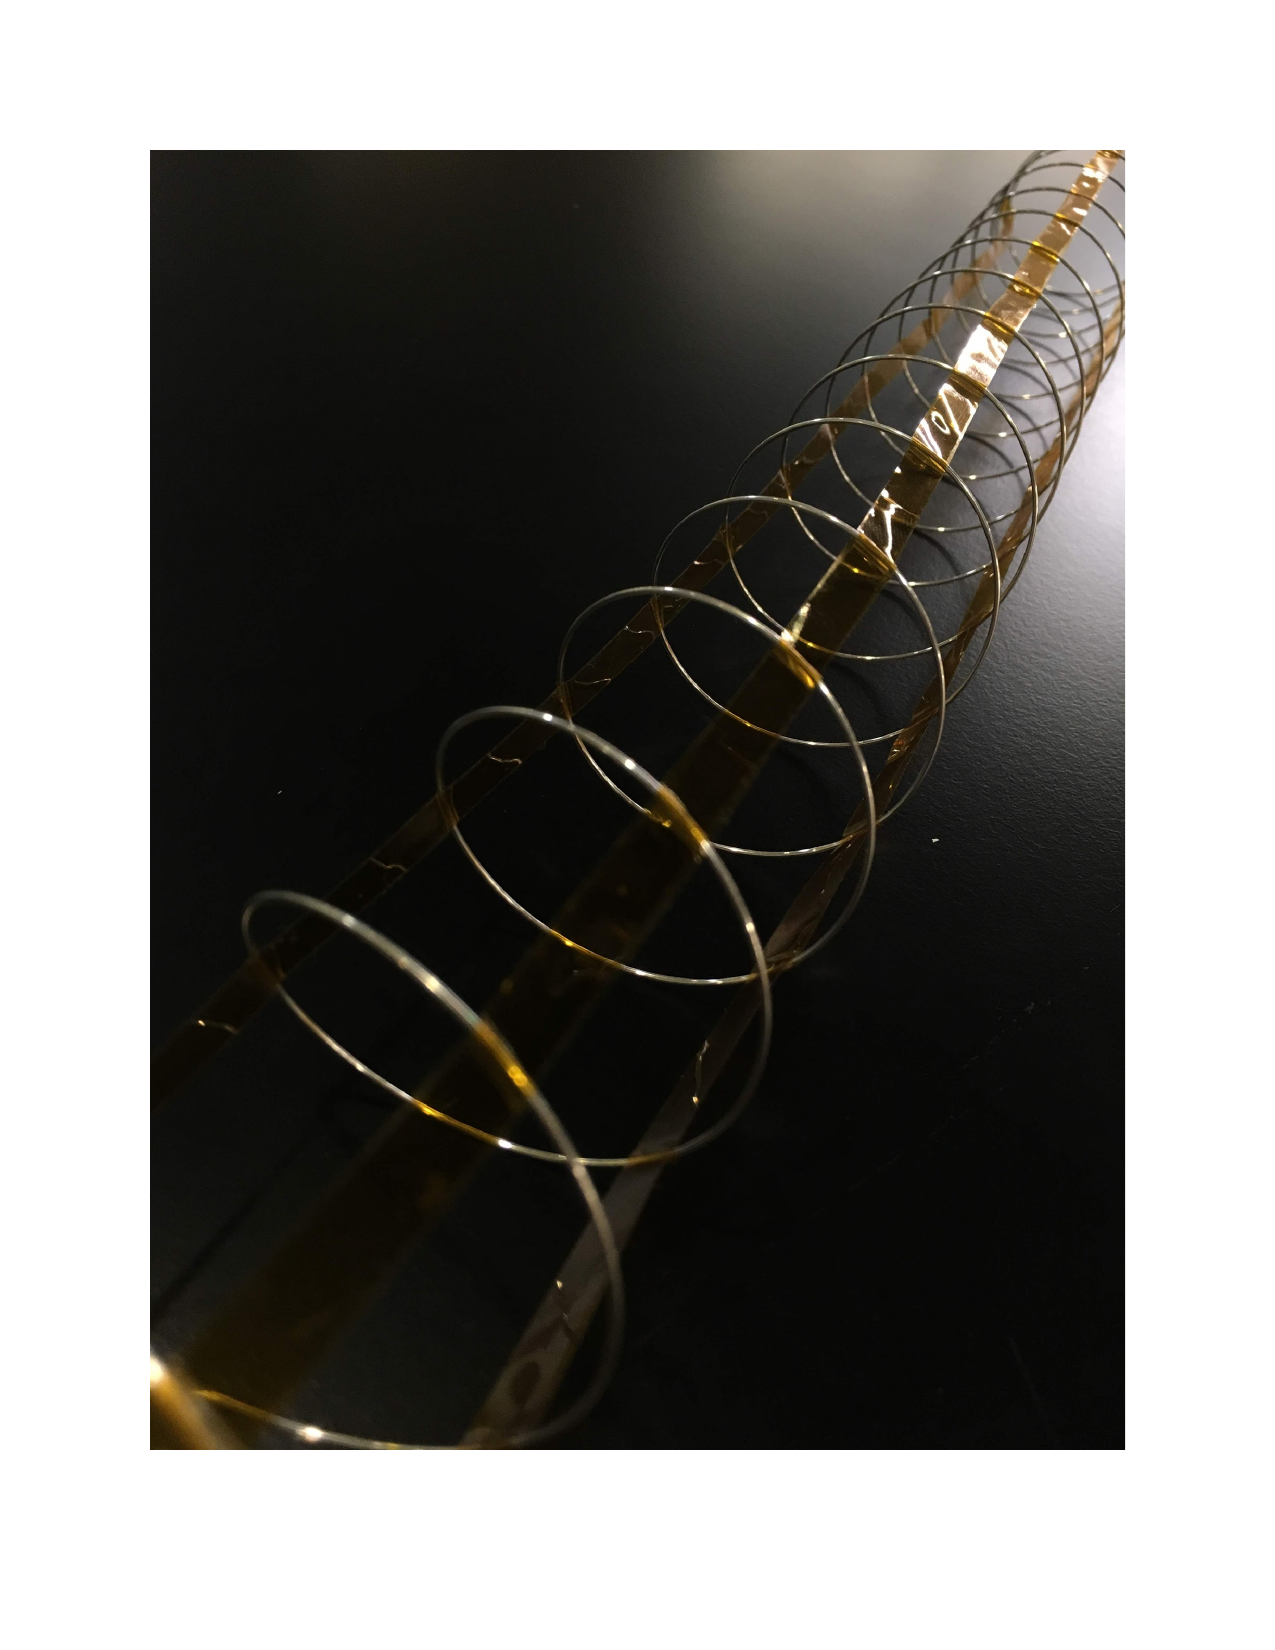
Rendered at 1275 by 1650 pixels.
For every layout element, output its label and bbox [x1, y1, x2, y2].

picture [150, 150, 1125, 1450]
